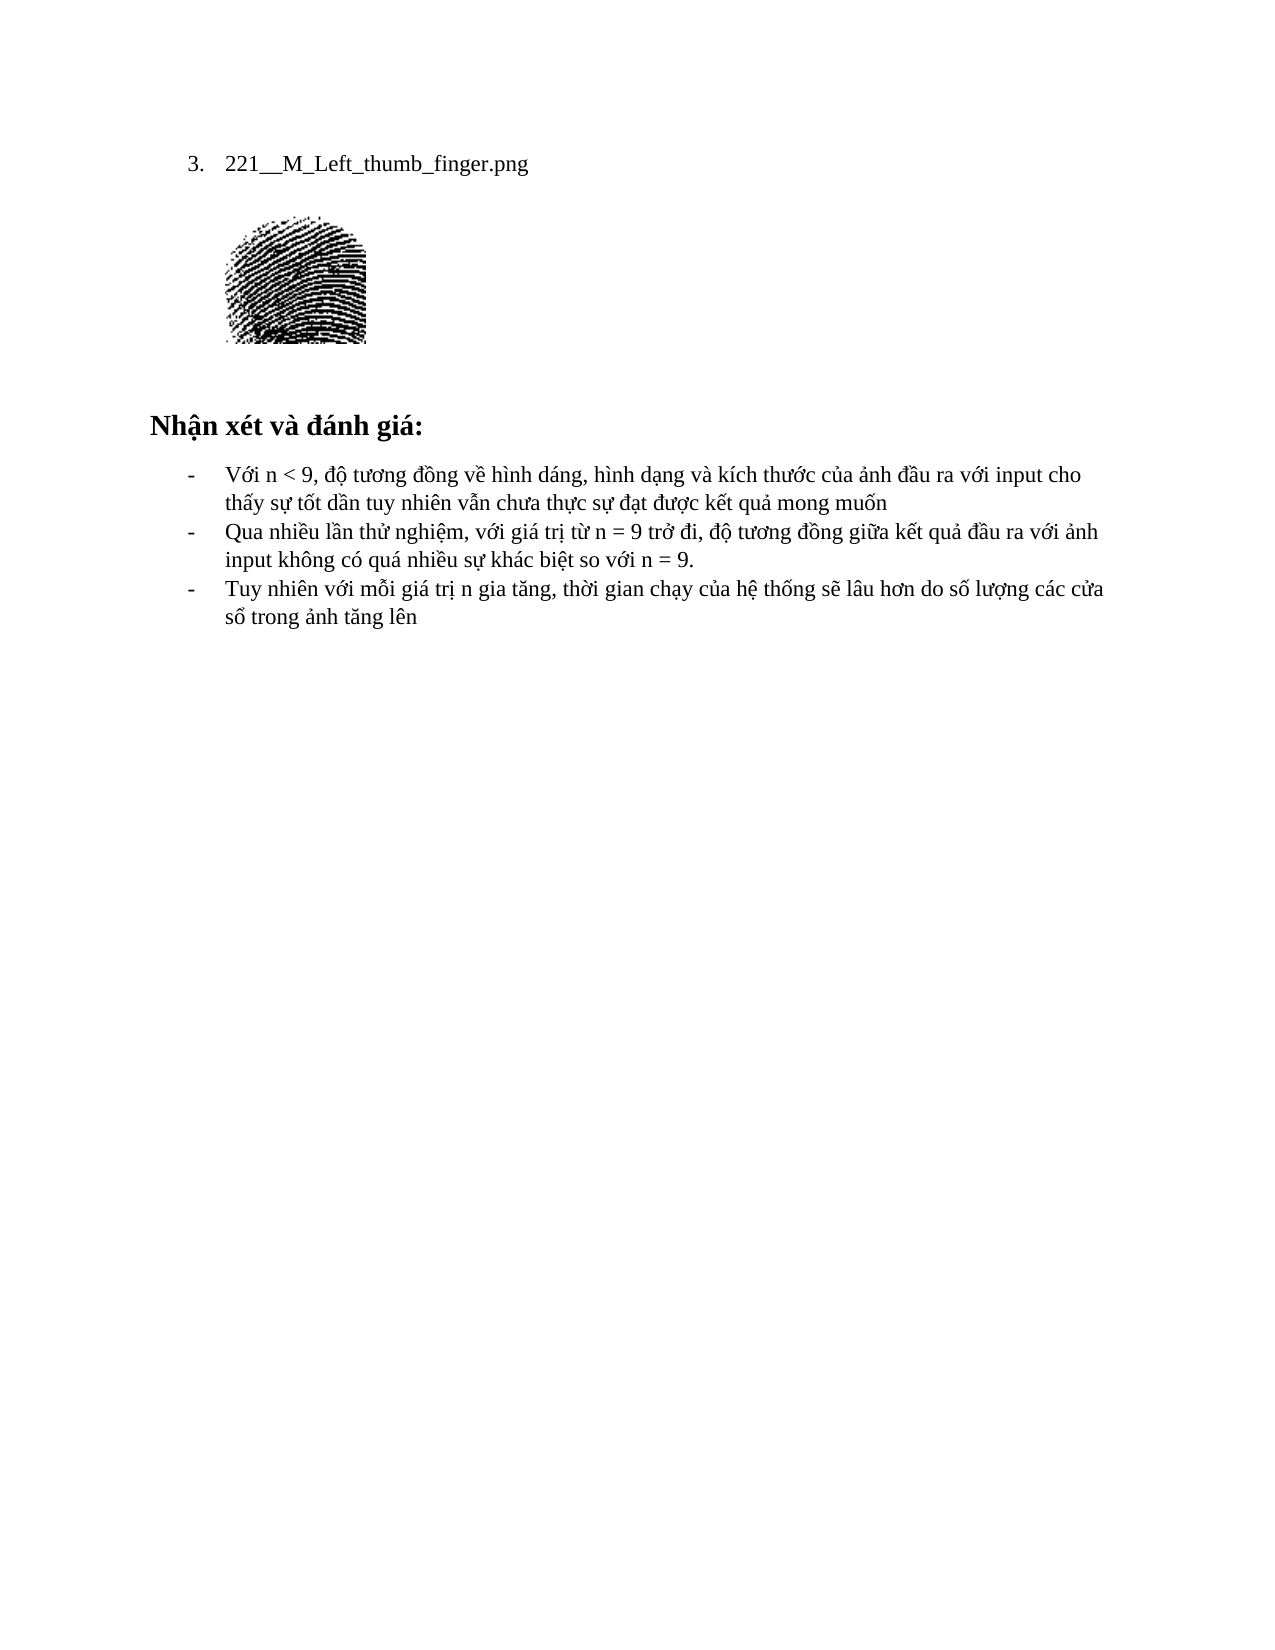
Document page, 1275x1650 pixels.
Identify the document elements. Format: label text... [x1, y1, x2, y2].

text Nhận xét và đánh giá: [150, 408, 1125, 442]
list Với n < 9, độ tương đồng về hình dáng, hình dạng và kích thước của ảnh đầu ra với input cho thấy sự tốt dần tuy nhiên vẫn chưa thực sự đạt được kết quả mong muốn [187, 461, 1125, 516]
list Qua nhiều lần thử nghiệm, với giá trị từ n = 9 trở đi, độ tương đồng giữa kết quả đầu ra với ảnh input không có quá nhiều sự khác biệt so với n = 9. [187, 518, 1125, 572]
picture [225, 195, 366, 344]
list 221__M_Left_thumb_finger.png [187, 150, 1125, 176]
list Tuy nhiên với mỗi giá trị n gia tăng, thời gian chạy của hệ thống sẽ lâu hơn do số lượng các cửa sổ trong ảnh tăng lên [187, 574, 1125, 629]
